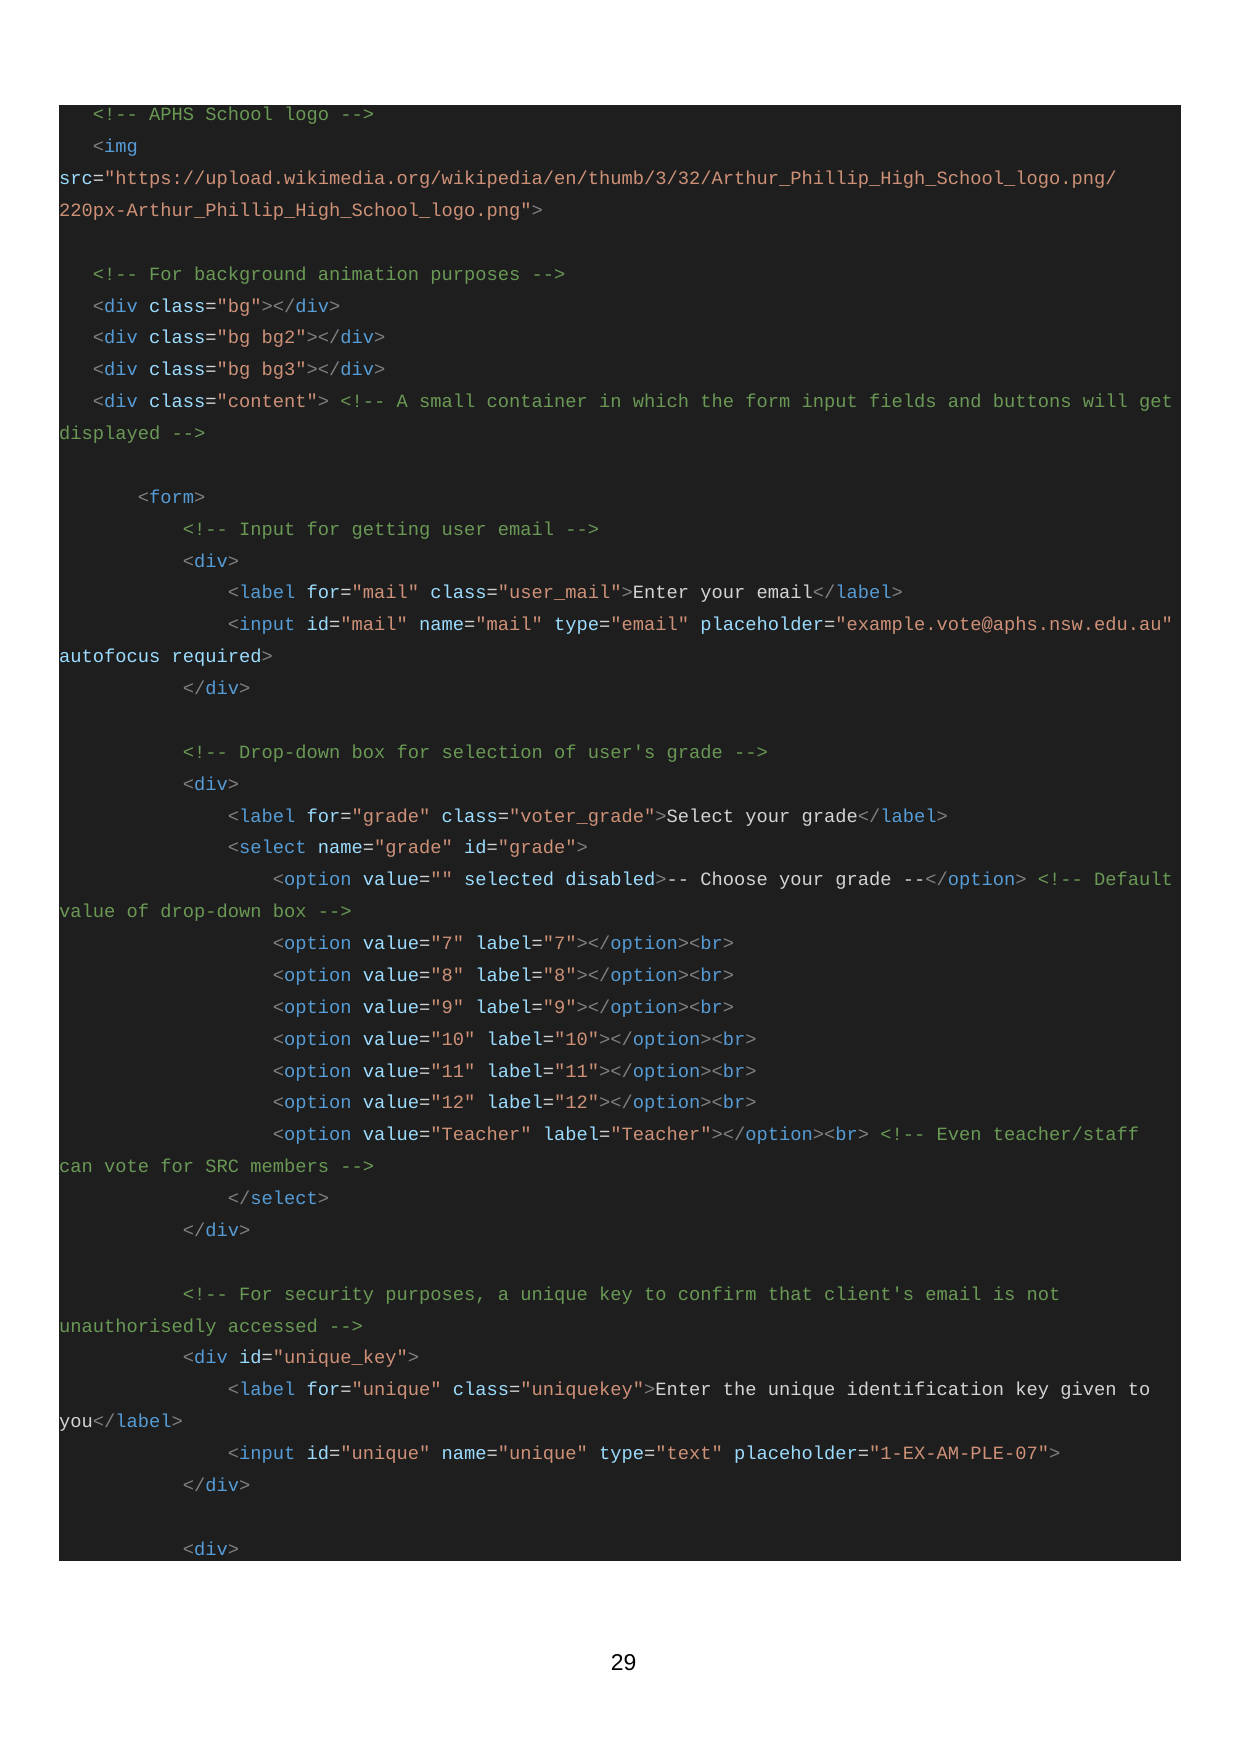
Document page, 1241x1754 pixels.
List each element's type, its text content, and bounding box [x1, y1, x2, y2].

text </div> [59, 679, 1181, 700]
text <option value="Teacher" label="Teacher"></option><br> <!-- Even teacher/staff can vote for SRC members --> [59, 1125, 1181, 1178]
text <div> [59, 774, 1181, 796]
text <div> [59, 551, 1181, 573]
text <option value="12" label="12"></option><br> [59, 1093, 1181, 1114]
text </select> [59, 1189, 1181, 1210]
text <!-- For security purposes, a unique key to confirm that client's email is not unauthorisedly accessed --> [59, 1284, 1181, 1338]
text <!-- APHS School logo --> [59, 105, 1181, 126]
text <option value="9" label="9"></option><br> [59, 998, 1181, 1019]
text <input id="mail" name="mail" type="email" placeholder="example.vote@aphs.nsw.edu.au" autofocus required> [59, 615, 1181, 668]
text <input id="unique" name="unique" type="text" placeholder="1-EX-AM-PLE-07"> [59, 1444, 1181, 1465]
text <div id="unique_key"> [59, 1348, 1181, 1369]
text <!-- For background animation purposes --> [59, 264, 1181, 286]
text <label for="unique" class="uniquekey">Enter the unique identification key given to you</label> [59, 1380, 1181, 1433]
text <option value="10" label="10"></option><br> [59, 1029, 1181, 1051]
text <option value="7" label="7"></option><br> [59, 934, 1181, 955]
text <!-- Input for getting user email --> [59, 519, 1181, 541]
text <option value="11" label="11"></option><br> [59, 1061, 1181, 1083]
text </div> [59, 1221, 1181, 1242]
text <!-- Drop-down box for selection of user's grade --> [59, 743, 1181, 764]
text <option value="" selected disabled>-- Choose your grade --</option> <!-- Default value of drop-down box --> [59, 870, 1181, 923]
text </div> [59, 1476, 1181, 1497]
text <div> [59, 1539, 1181, 1561]
text <div class="bg bg2"></div> [59, 328, 1181, 349]
text <option value="8" label="8"></option><br> [59, 966, 1181, 987]
text <img src="https://upload.wikimedia.org/wikipedia/en/thumb/3/32/Arthur_Phillip_High_School_logo.png/220px-Arthur_Phillip_High_School_logo.png"> [59, 137, 1181, 222]
text <label for="grade" class="voter_grade">Select your grade</label> [59, 806, 1181, 828]
text <div class="bg bg3"></div> [59, 360, 1181, 381]
text <form> [59, 488, 1181, 509]
text <div class="content"> <!-- A small container in which the form input fields and buttons will get displayed --> [59, 392, 1181, 445]
text <label for="mail" class="user_mail">Enter your email</label> [59, 583, 1181, 604]
text <div class="bg"></div> [59, 296, 1181, 318]
text <select name="grade" id="grade"> [59, 838, 1181, 859]
